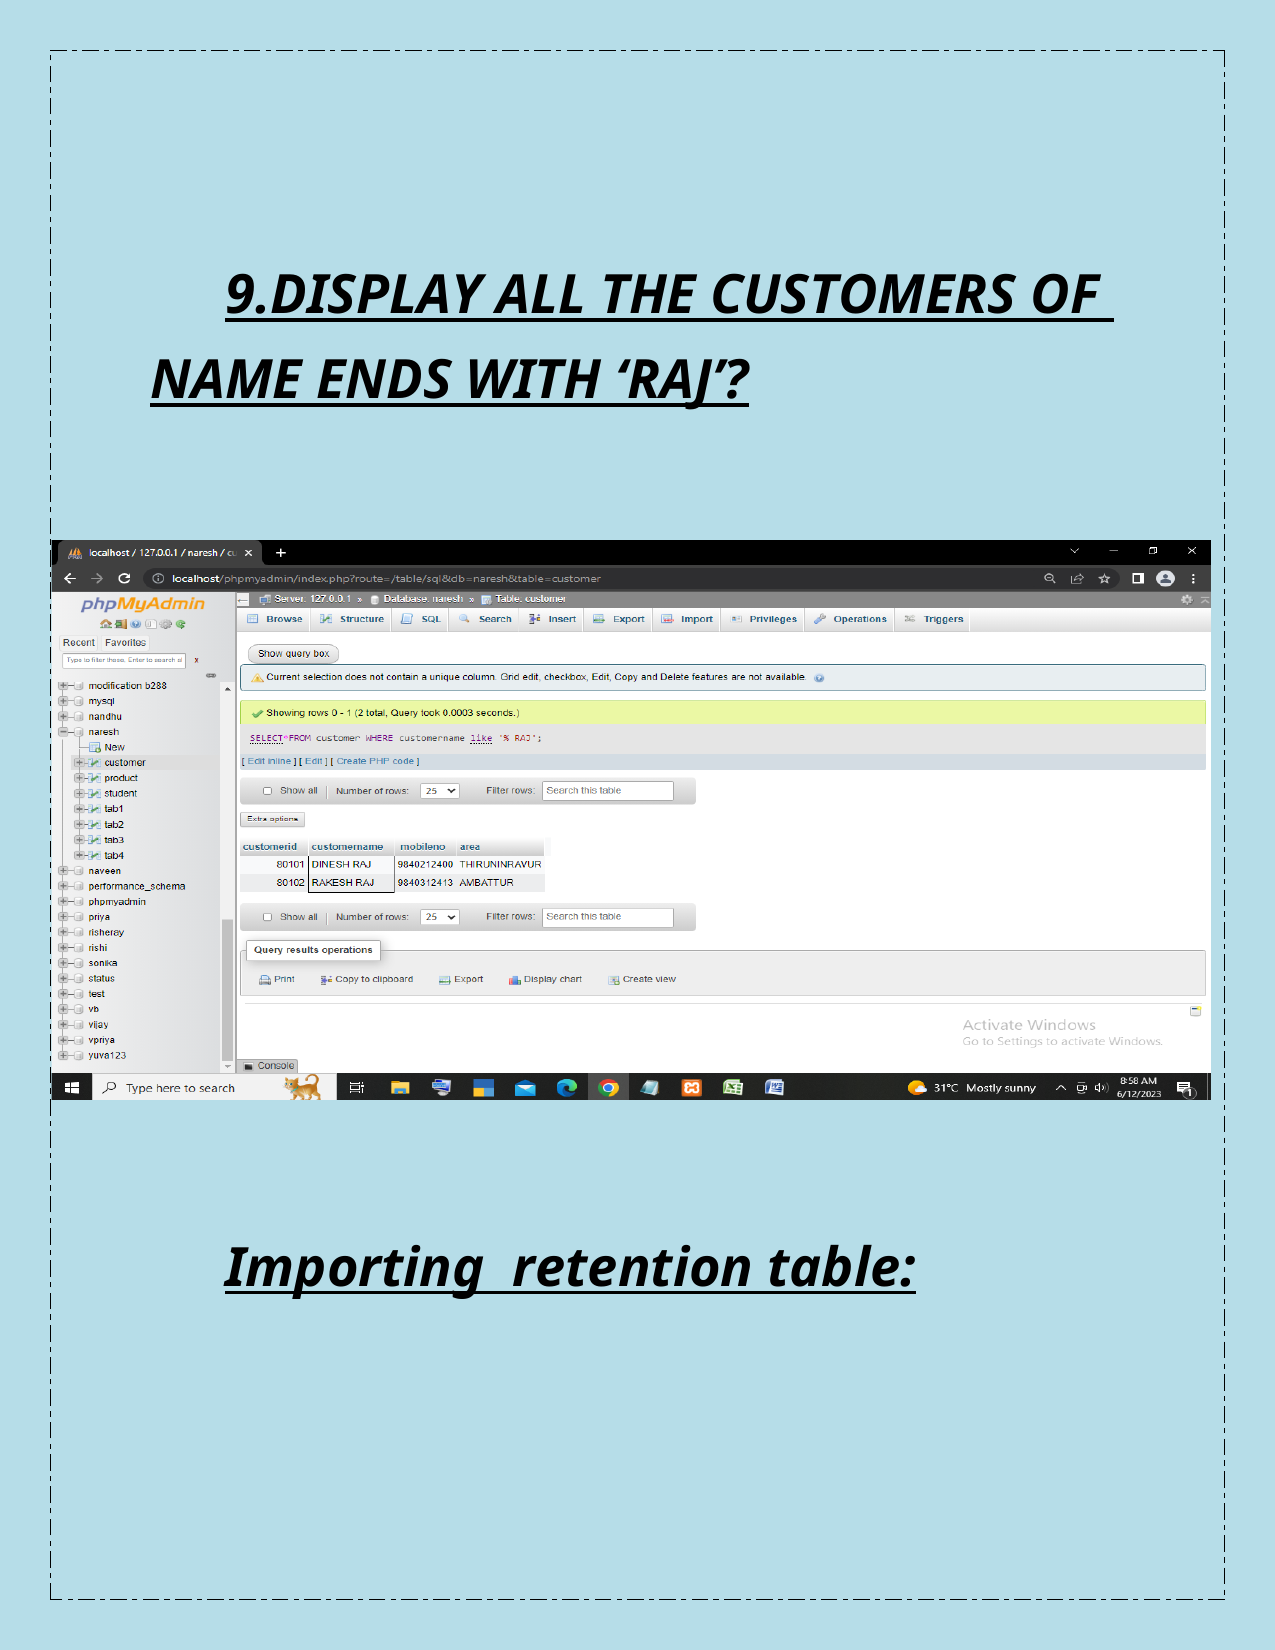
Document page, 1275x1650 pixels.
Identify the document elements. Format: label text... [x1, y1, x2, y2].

text 9.DISPLAY ALL THE CUSTOMERS OF NAME ENDS WITH ‘RAJ’? [150, 256, 1125, 414]
picture [51, 540, 1211, 1100]
text Importing retention table: [150, 1100, 1125, 1302]
